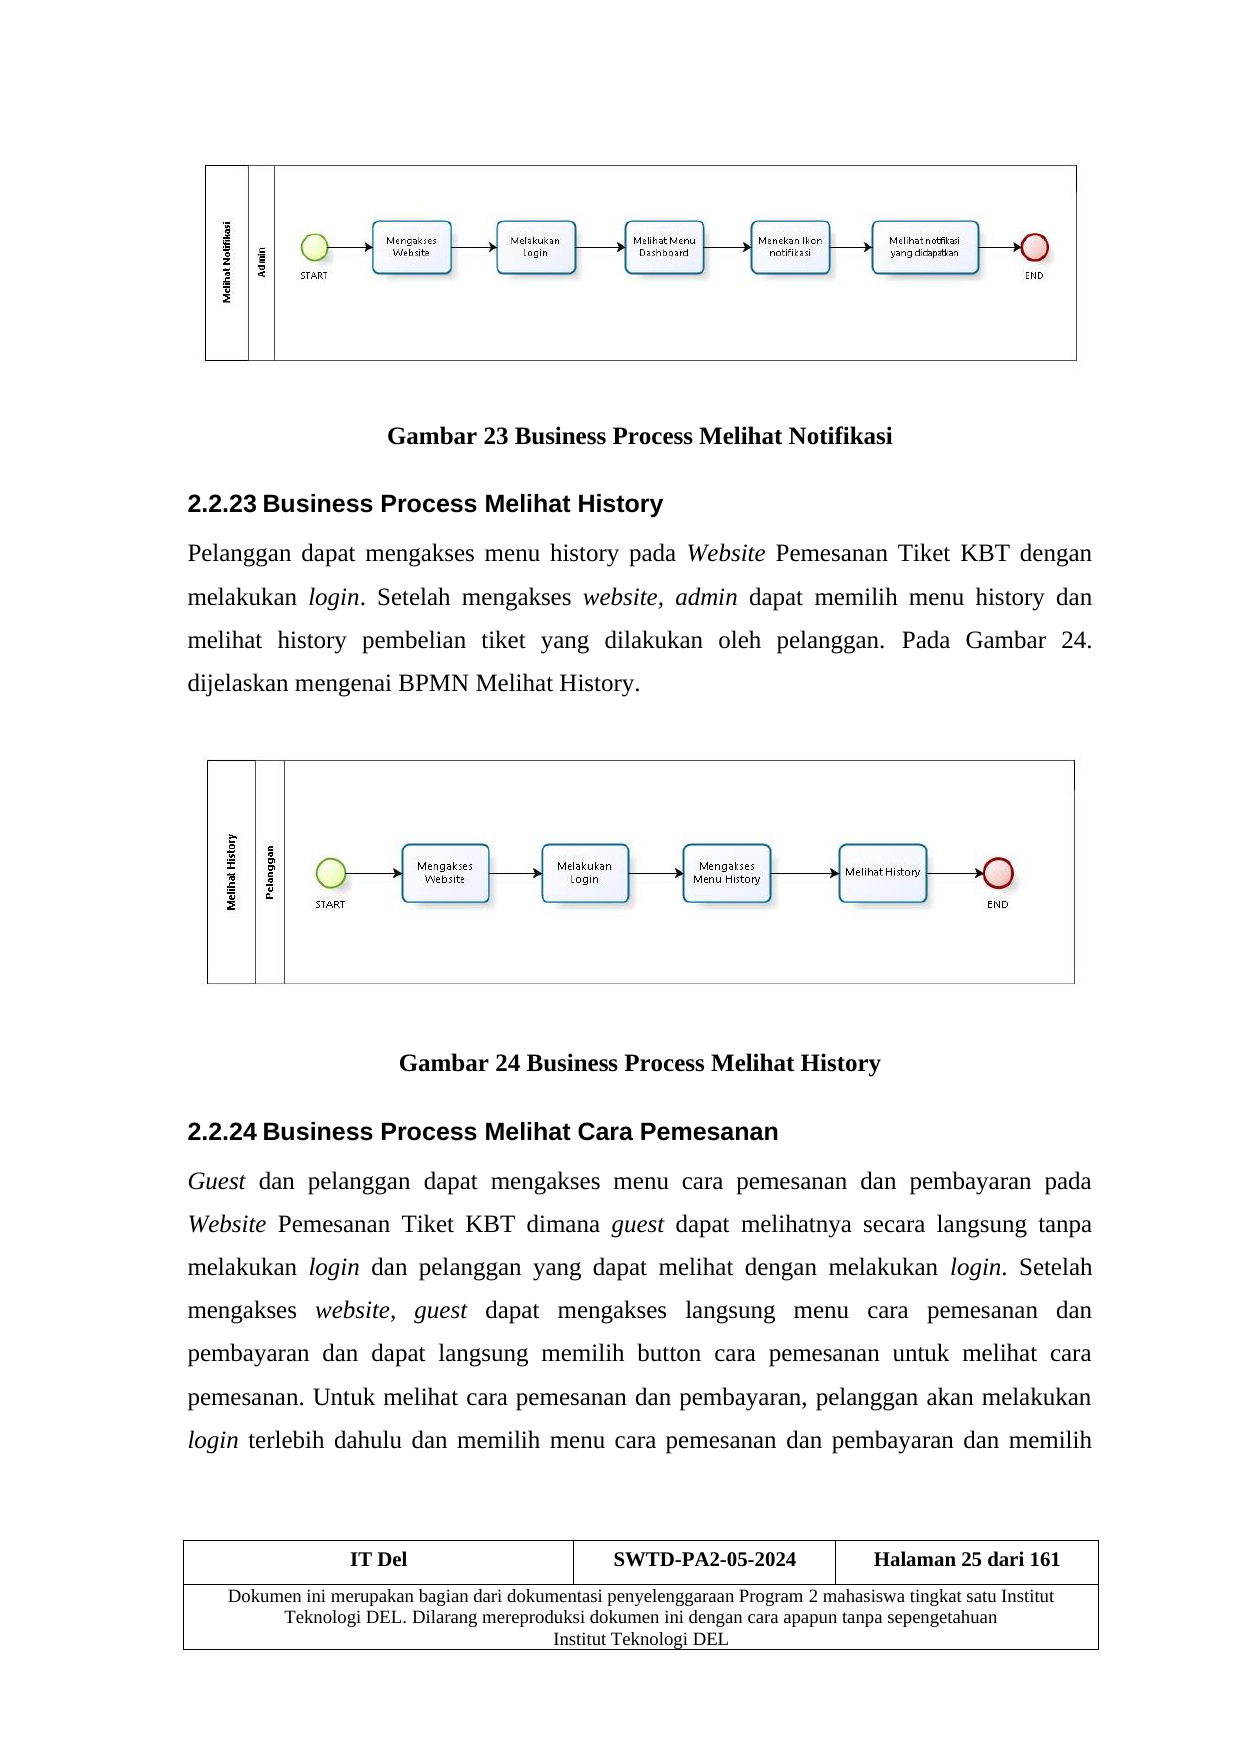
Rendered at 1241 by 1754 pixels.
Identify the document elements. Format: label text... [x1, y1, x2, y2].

text Gambar 23 Business Process Melihat Notifikasi [187, 421, 1092, 450]
text Pelanggan dapat mengakses menu history pada Website Pemesanan Tiket KBT dengan melakukan login. Setelah mengakses website, admin dapat memilih menu history dan melihat history pembelian tiket yang dilakukan oleh pelanggan. Pada Gambar 24. dijelaskan mengenai BPMN Melihat History. [187, 538, 1092, 697]
picture [187, 740, 1093, 1006]
text Gambar 24 Business Process Melihat History [187, 1048, 1092, 1077]
picture [187, 147, 1093, 378]
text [187, 1166, 1092, 1453]
subtitle Business Process Melihat Cara Pemesanan [187, 1117, 1092, 1145]
subtitle Business Process Melihat History [187, 489, 1092, 518]
